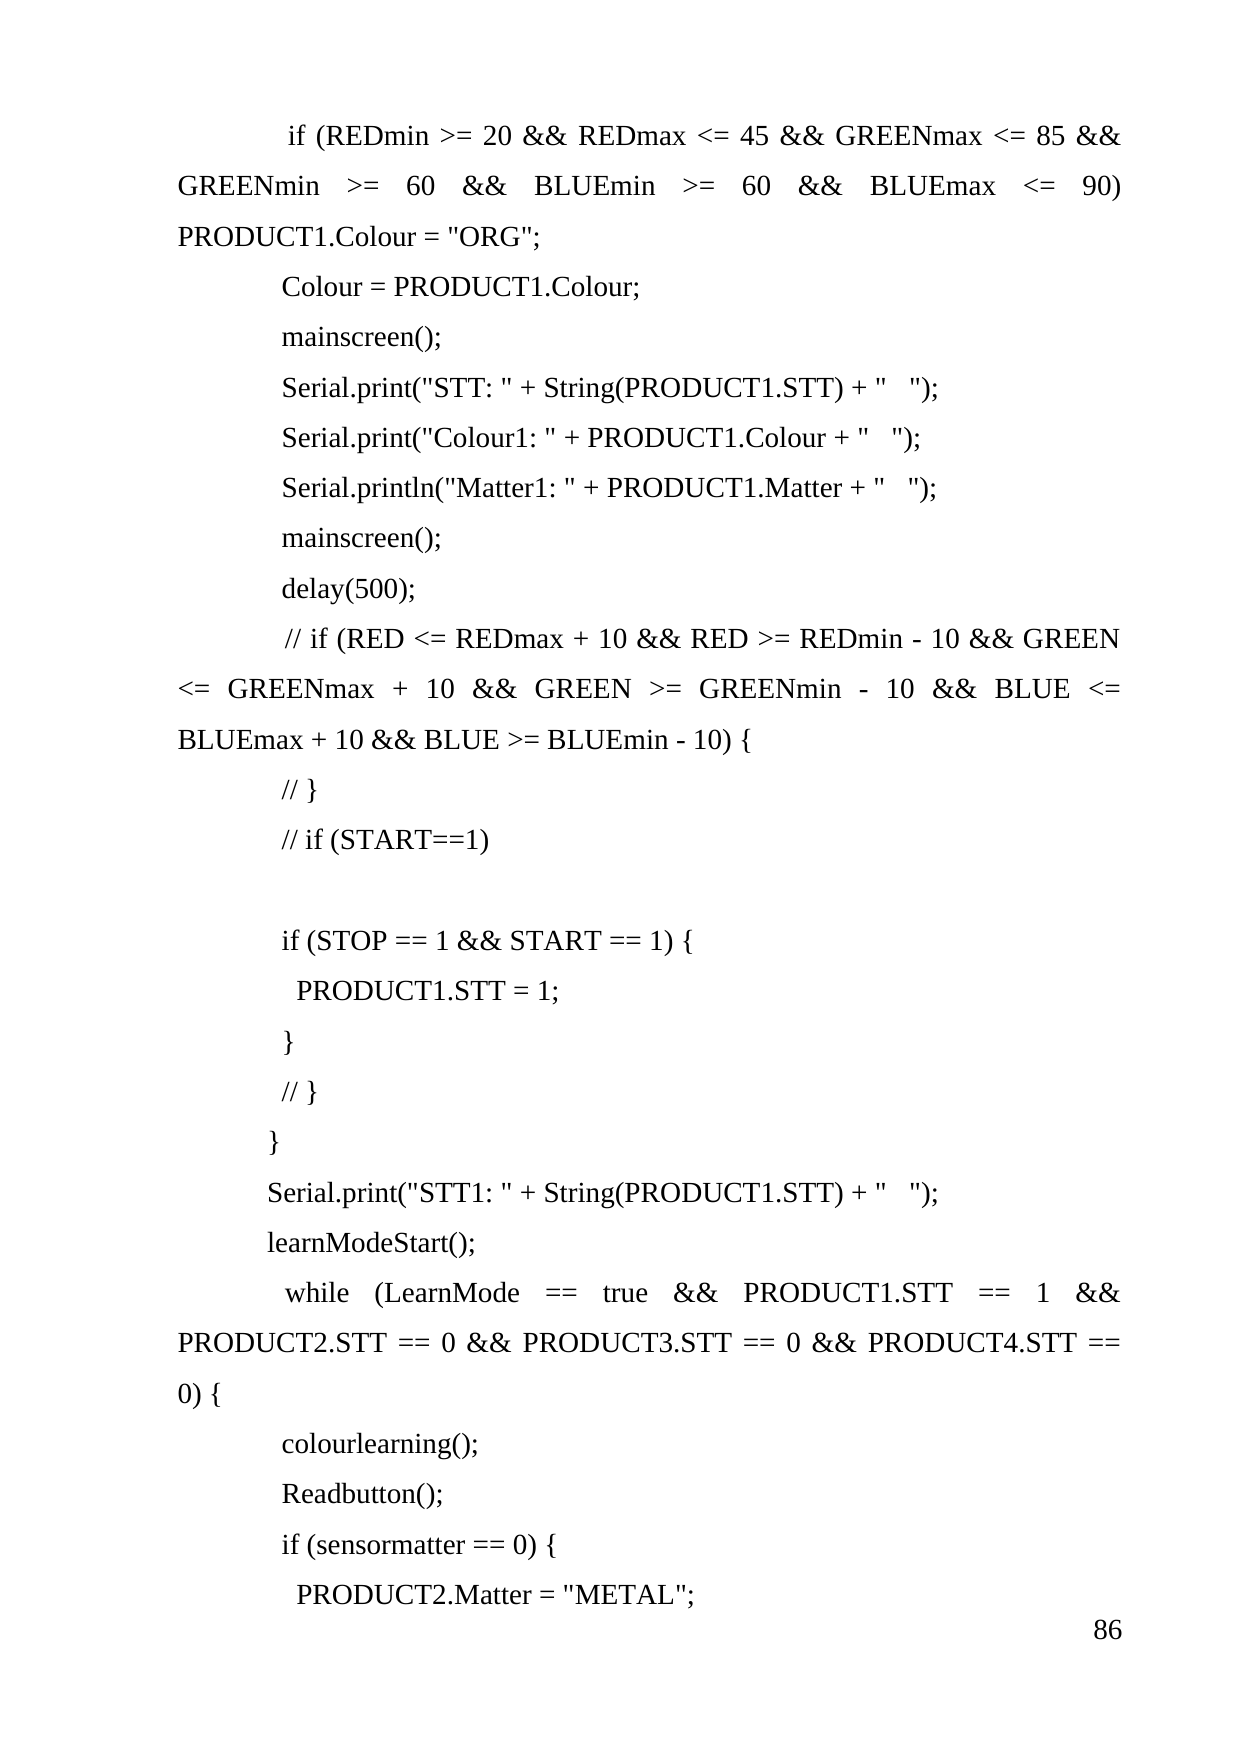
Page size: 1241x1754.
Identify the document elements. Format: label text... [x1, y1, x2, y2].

text } [177, 1024, 1122, 1057]
text PRODUCT1.STT = 1; [177, 973, 1122, 1007]
text if (REDmin >= 20 && REDmax <= 45 && GREENmax <= 85 && GREENmin >= 60 && BLUEmin >= 60 && BLUEmax <= 90) PRODUCT1.Colour = "ORG"; [177, 118, 1122, 252]
text while (LearnMode == true && PRODUCT1.STT == 1 && PRODUCT2.STT == 0 && PRODUCT3.STT == 0 && PRODUCT4.STT == 0) { [177, 1275, 1122, 1409]
text delay(500); [177, 571, 1122, 604]
text PRODUCT2.Matter = "METAL"; [177, 1577, 1122, 1611]
text Serial.println("Matter1: " + PRODUCT1.Matter + " "); [177, 470, 1122, 504]
text if (STOP == 1 && START == 1) { [177, 923, 1122, 957]
text colourlearning(); [177, 1426, 1122, 1460]
text Serial.print("STT: " + String(PRODUCT1.STT) + " "); [177, 370, 1122, 403]
text Colour = PRODUCT1.Colour; [177, 269, 1122, 303]
text Readbutton(); [177, 1477, 1122, 1510]
text // } [177, 1074, 1122, 1108]
text Serial.print("Colour1: " + PRODUCT1.Colour + " "); [177, 420, 1122, 453]
text } [177, 1124, 1122, 1158]
text if (sensormatter == 0) { [177, 1527, 1122, 1560]
text learnModeStart(); [177, 1225, 1122, 1258]
text Serial.print("STT1: " + String(PRODUCT1.STT) + " "); [177, 1175, 1122, 1208]
text // } [177, 772, 1122, 806]
text mainscreen(); [177, 521, 1122, 554]
text // if (RED <= REDmax + 10 && RED >= REDmin - 10 && GREEN <= GREENmax + 10 && GREEN >= GREENmin - 10 && BLUE <= BLUEmax + 10 && BLUE >= BLUEmin - 10) { [177, 621, 1122, 755]
text // if (START==1) [177, 822, 1122, 856]
text mainscreen(); [177, 319, 1122, 353]
